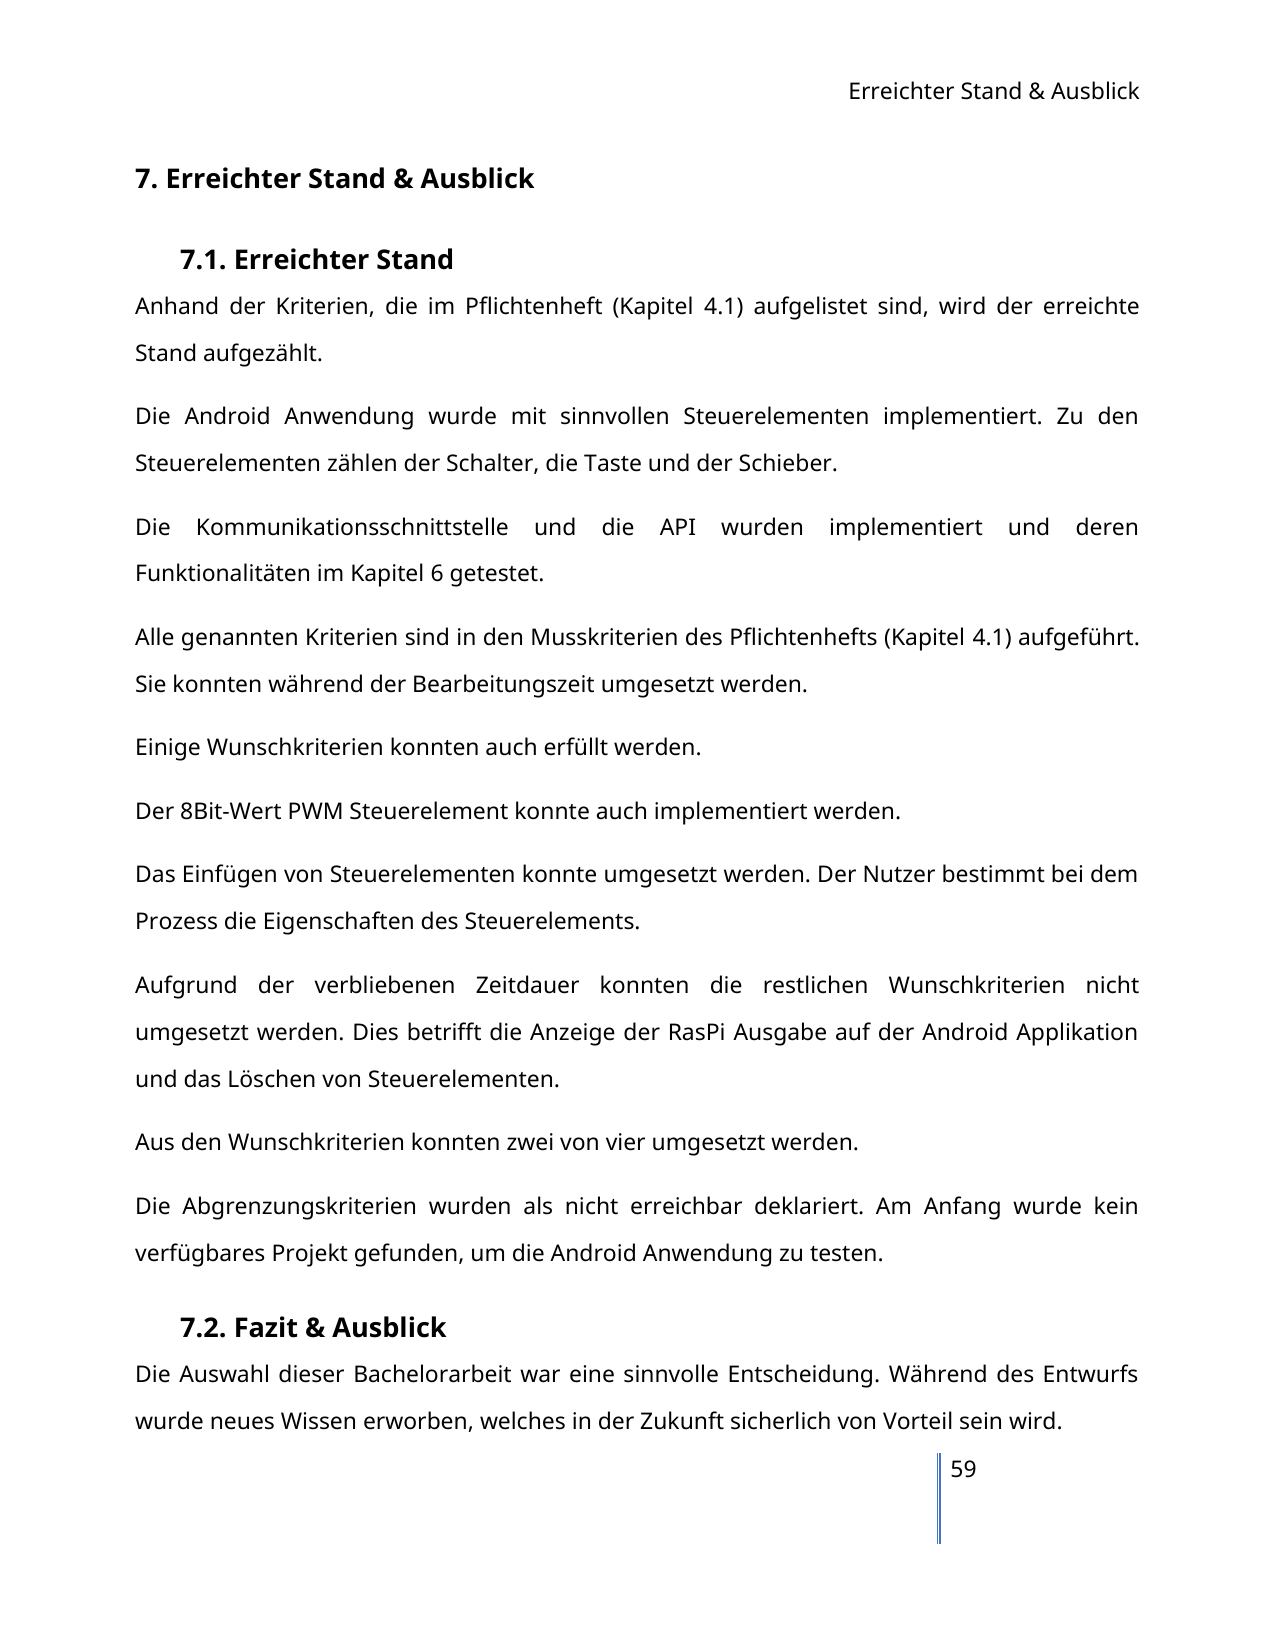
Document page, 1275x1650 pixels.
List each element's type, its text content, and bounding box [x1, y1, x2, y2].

text Alle genannten Kriterien sind in den Musskriterien des Pflichtenhefts (Kapitel 4.1) aufgeführt. Sie konnten während der Bearbeitungszeit umgesetzt werden. [135, 621, 1140, 699]
subtitle Fazit & Ausblick [180, 1308, 1140, 1345]
text Die Kommunikationsschnittstelle und die API wurden implementiert und deren Funktionalitäten im Kapitel 6 getestet. [135, 511, 1140, 589]
text Die Android Anwendung wurde mit sinnvollen Steuerelementen implementiert. Zu den Steuerelementen zählen der Schalter, die Taste und der Schieber. [135, 400, 1140, 478]
text Aufgrund der verbliebenen Zeitdauer konnten die restlichen Wunschkriterien nicht umgesetzt werden. Dies betrifft die Anzeige der RasPi Ausgabe auf der Android Applikation und das Löschen von Steuerelementen. [135, 969, 1140, 1094]
text Aus den Wunschkriterien konnten zwei von vier umgesetzt werden. [135, 1126, 1140, 1157]
subtitle Erreichter Stand [180, 240, 1140, 277]
text Die Abgrenzungskriterien wurden als nicht erreichbar deklariert. Am Anfang wurde kein verfügbares Projekt gefunden, um die Android Anwendung zu testen. [135, 1190, 1140, 1268]
text Einige Wunschkriterien konnten auch erfüllt werden. [135, 731, 1140, 763]
subtitle Erreichter Stand & Ausblick [135, 160, 1140, 197]
text Anhand der Kriterien, die im Pflichtenheft (Kapitel 4.1) aufgelistet sind, wird der erreichte Stand aufgezählt. [135, 290, 1140, 368]
text Der 8Bit-Wert PWM Steuerelement konnte auch implementiert werden. [135, 795, 1140, 826]
text Die Auswahl dieser Bachelorarbeit war eine sinnvolle Entscheidung. Während des Entwurfs wurde neues Wissen erworben, welches in der Zukunft sicherlich von Vorteil sein wird. [135, 1358, 1140, 1436]
text Das Einfügen von Steuerelementen konnte umgesetzt werden. Der Nutzer bestimmt bei dem Prozess die Eigenschaften des Steuerelements. [135, 858, 1140, 937]
